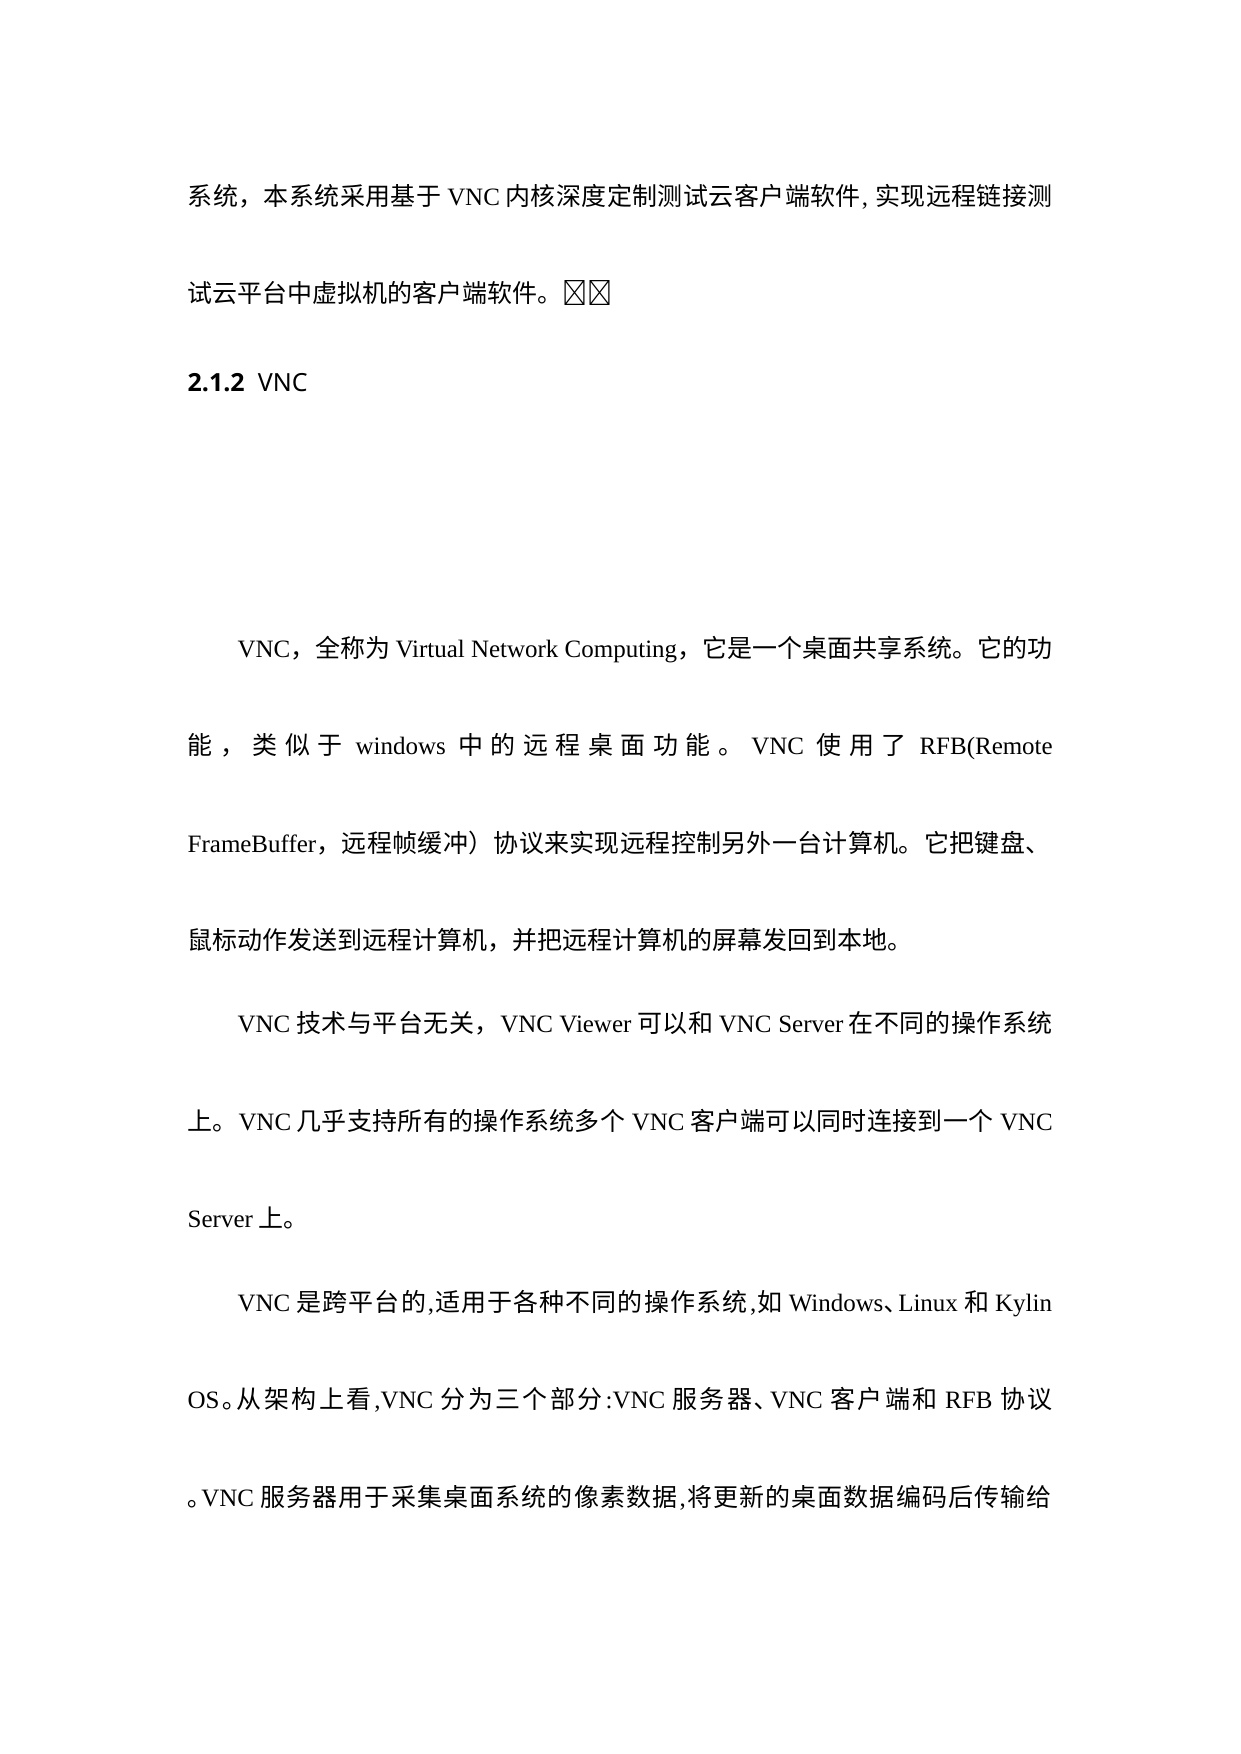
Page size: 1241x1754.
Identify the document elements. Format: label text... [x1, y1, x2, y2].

text VNC，全称为Virtual Network Computing，它是一个桌面共享系统。它的功能，类似于windows中的远程桌面功能。VNC使用了RFB(Remote FrameBuffer，远程帧缓冲）协议来实现远程控制另外一台计算机。它把键盘、鼠标动作发送到远程计算机，并把远程计算机的屏幕发回到本地。 [187, 614, 1053, 971]
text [187, 162, 1053, 324]
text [187, 1268, 1053, 1528]
text VNC技术与平台无关，VNC Viewer可以和VNC Server在不同的操作系统上。VNC几乎支持所有的操作系统多个VNC客户端可以同时连接到一个VNC Server上。 [187, 989, 1053, 1249]
subtitle VNC [187, 349, 1053, 414]
